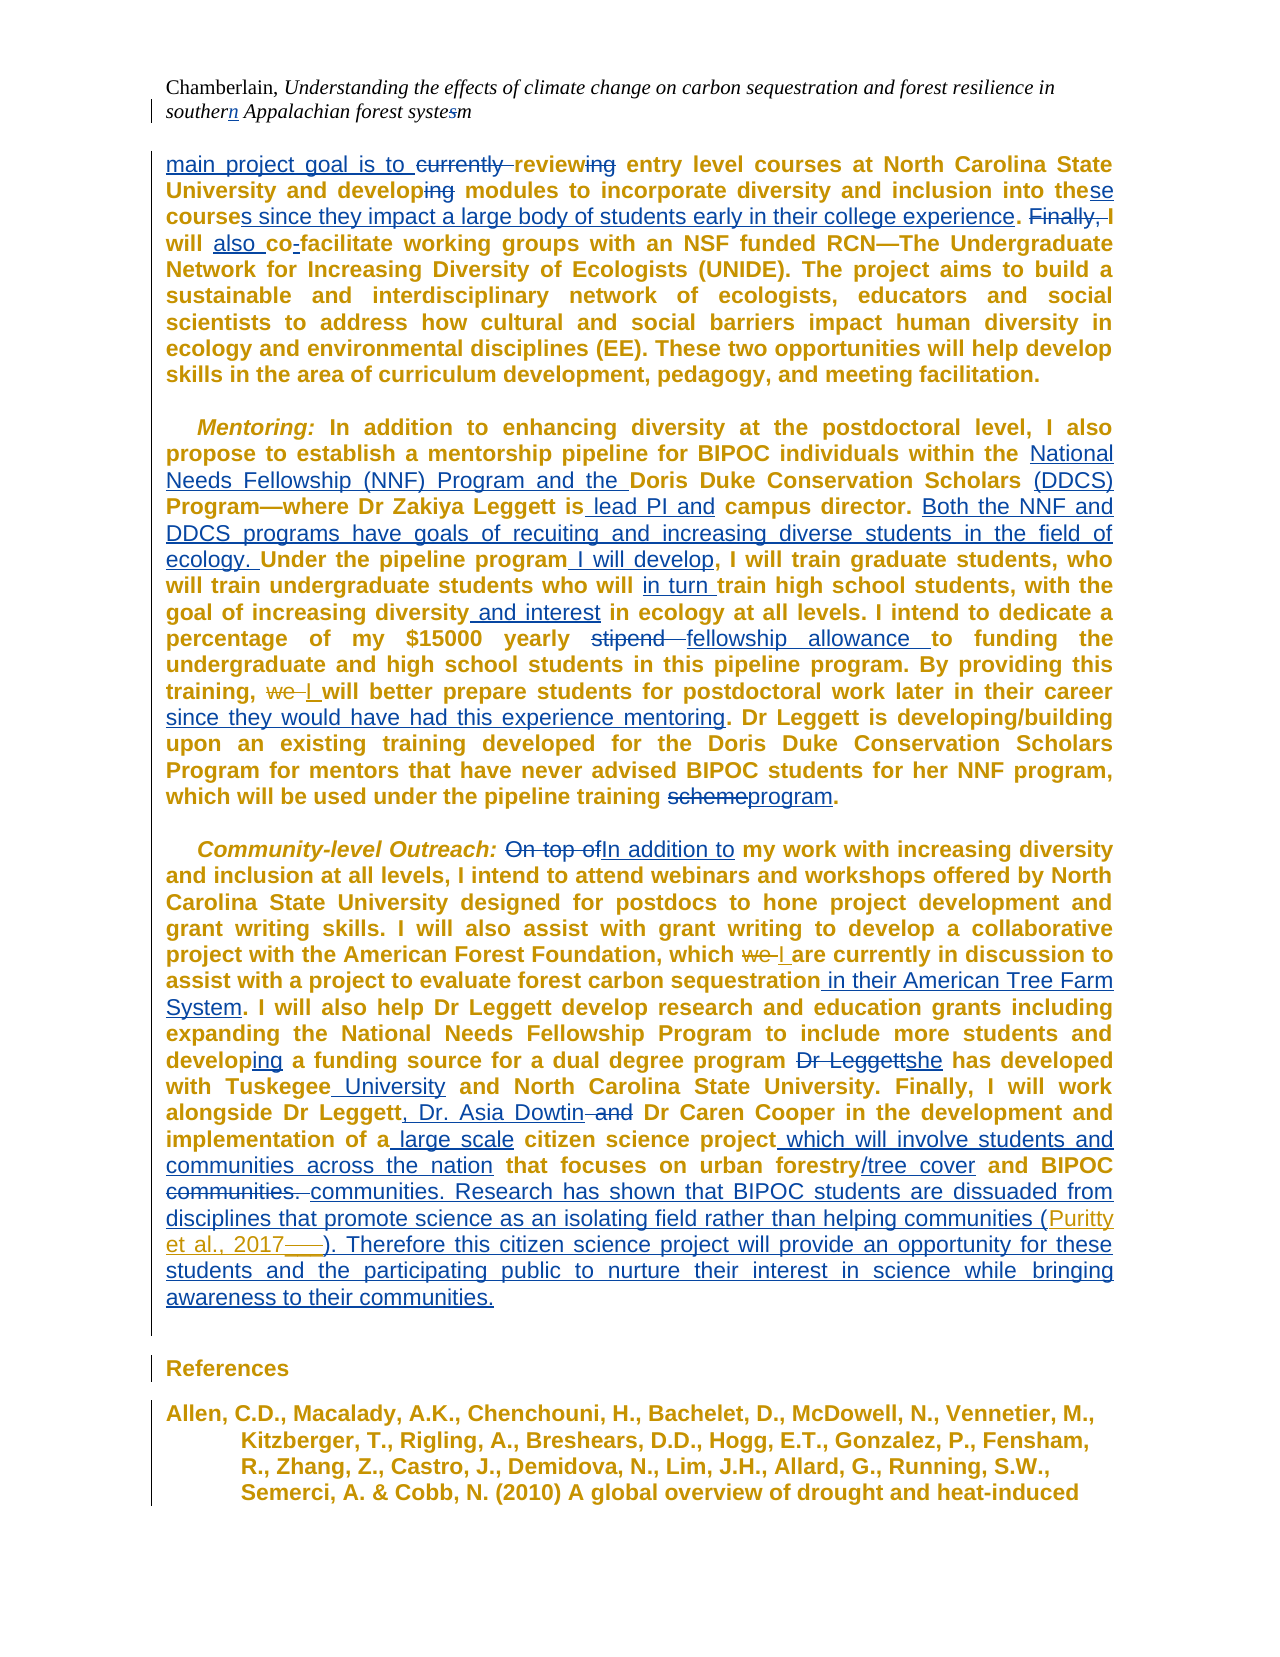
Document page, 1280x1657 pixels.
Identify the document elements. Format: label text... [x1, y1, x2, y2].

subtitle References [166, 1355, 1114, 1382]
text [166, 151, 1114, 388]
text Mentoring: In addition to enhancing diversity at the postdoctoral level, I also propose to establish a mentorship pipeline for BIPOC individuals within the Doris Duke Conservation Scholars Program—where Dr Zakiya Leggett is campus director. Under the pipeline program, I will train graduate students, who will train undergraduate students who will train high school students, with the goal of increasing diversity in ecology at all levels. I intend to dedicate a percentage of my $15000 yearly to funding the undergraduate and high school students in this pipeline program. By providing this training, will better prepare students for postdoctoral work later in their career. Dr Leggett is developing/building upon an existing training developed for the Doris Duke Conservation Scholars Program for mentors that have never advised BIPOC students for her NNF program, which will be used under the pipeline training . [166, 414, 1114, 809]
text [166, 1400, 1114, 1506]
text Community-level Outreach: my work with increasing diversity and inclusion at all levels, I intend to attend webinars and workshops offered by North Carolina State University designed for postdocs to hone project development and grant writing skills. I will also assist with grant writing to develop a collaborative project with the American Forest Foundation, which are currently in discussion to assist with a project to evaluate forest carbon sequestration. I will also help Dr Leggett develop research and education grants including expanding the National Needs Fellowship Program to include more students and develop a funding source for a dual degree program has developed with Tuskegee and North Carolina State University. Finally, I will work alongside Dr Leggett Dr Caren Cooper in the development and implementation of a citizen science project that focuses on urban forestry and BIPOC [166, 836, 1114, 1228]
